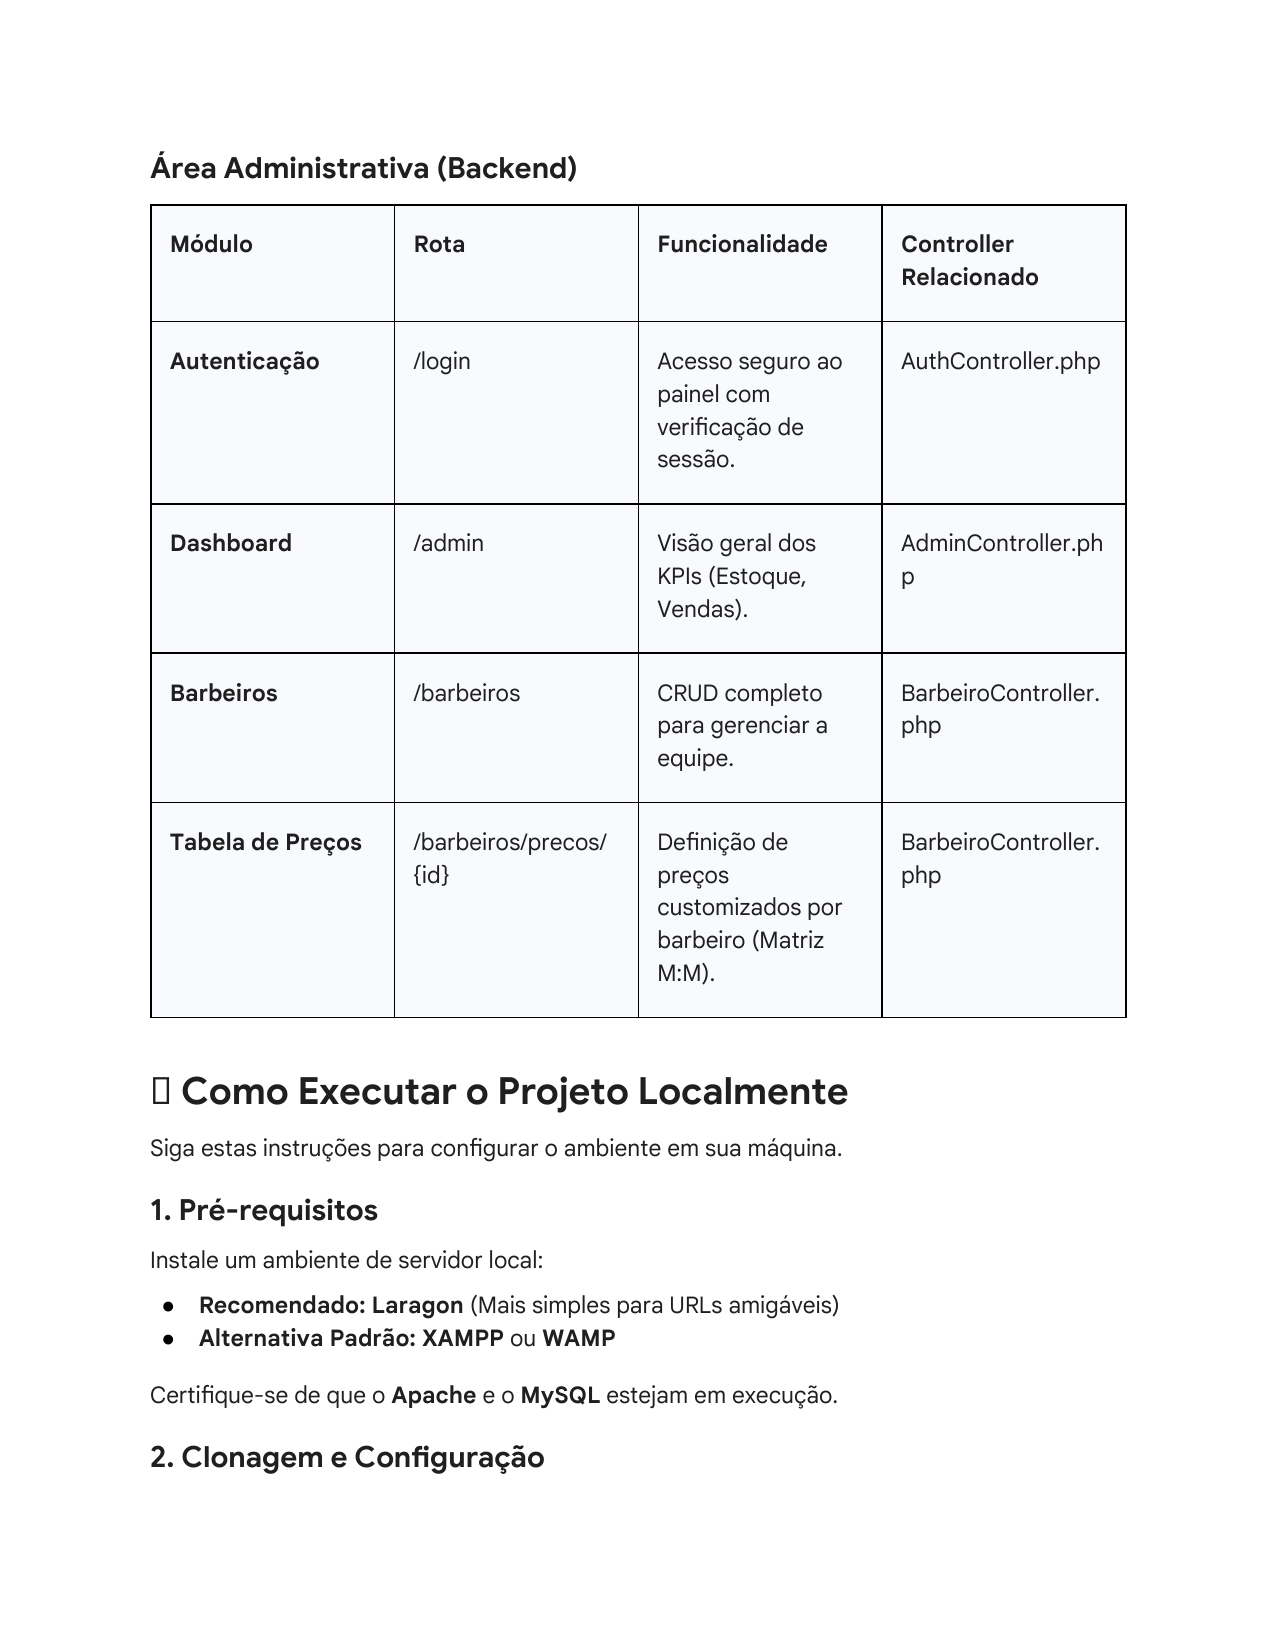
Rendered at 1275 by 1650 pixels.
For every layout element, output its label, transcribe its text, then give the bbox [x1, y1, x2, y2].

list Recomendado: Laragon (Mais simples para URLs amigáveis) [161, 1291, 1125, 1320]
table_cell Dashboard [152, 505, 394, 652]
subtitle 1. Pré-requisitos [150, 1192, 1125, 1228]
table_header Controller Relacionado [883, 206, 1125, 321]
table_cell AuthController.php [883, 322, 1125, 503]
text Siga estas instruções para configurar o ambiente em sua máquina. [150, 1134, 1125, 1163]
list Alternativa Padrão: XAMPP ou WAMP [161, 1324, 1125, 1353]
subtitle Área Administrativa (Backend) [150, 150, 1125, 187]
table_cell Visão geral dos KPIs (Estoque, Vendas). [639, 505, 881, 652]
table_cell Definição de preços customizados por barbeiro (Matriz M:M). [639, 803, 881, 1016]
table_header Funcionalidade [639, 206, 881, 321]
table_cell BarbeiroController.php [883, 803, 1125, 1016]
table_cell /barbeiros/precos/{id} [395, 803, 638, 1016]
subtitle 2. Clonagem e Configuração [150, 1439, 1125, 1476]
text Certifique-se de que o Apache e o MySQL estejam em execução. [150, 1382, 1125, 1410]
subtitle 🚀 Como Executar o Projeto Localmente [150, 1068, 1125, 1115]
table_header Módulo [152, 206, 394, 321]
table_cell BarbeiroController.php [883, 654, 1125, 802]
table_cell Barbeiros [152, 654, 394, 802]
text Instale um ambiente de servidor local: [150, 1246, 1125, 1275]
table_cell Acesso seguro ao painel com verificação de sessão. [639, 322, 881, 503]
table_cell CRUD completo para gerenciar a equipe. [639, 654, 881, 802]
table_cell Tabela de Preços [152, 803, 394, 1016]
table_header Rota [395, 206, 638, 321]
table_cell Autenticação [152, 322, 394, 503]
table_cell /login [395, 322, 638, 503]
table_cell /barbeiros [395, 654, 638, 802]
table_cell AdminController.php [883, 505, 1125, 652]
table_cell /admin [395, 505, 638, 652]
